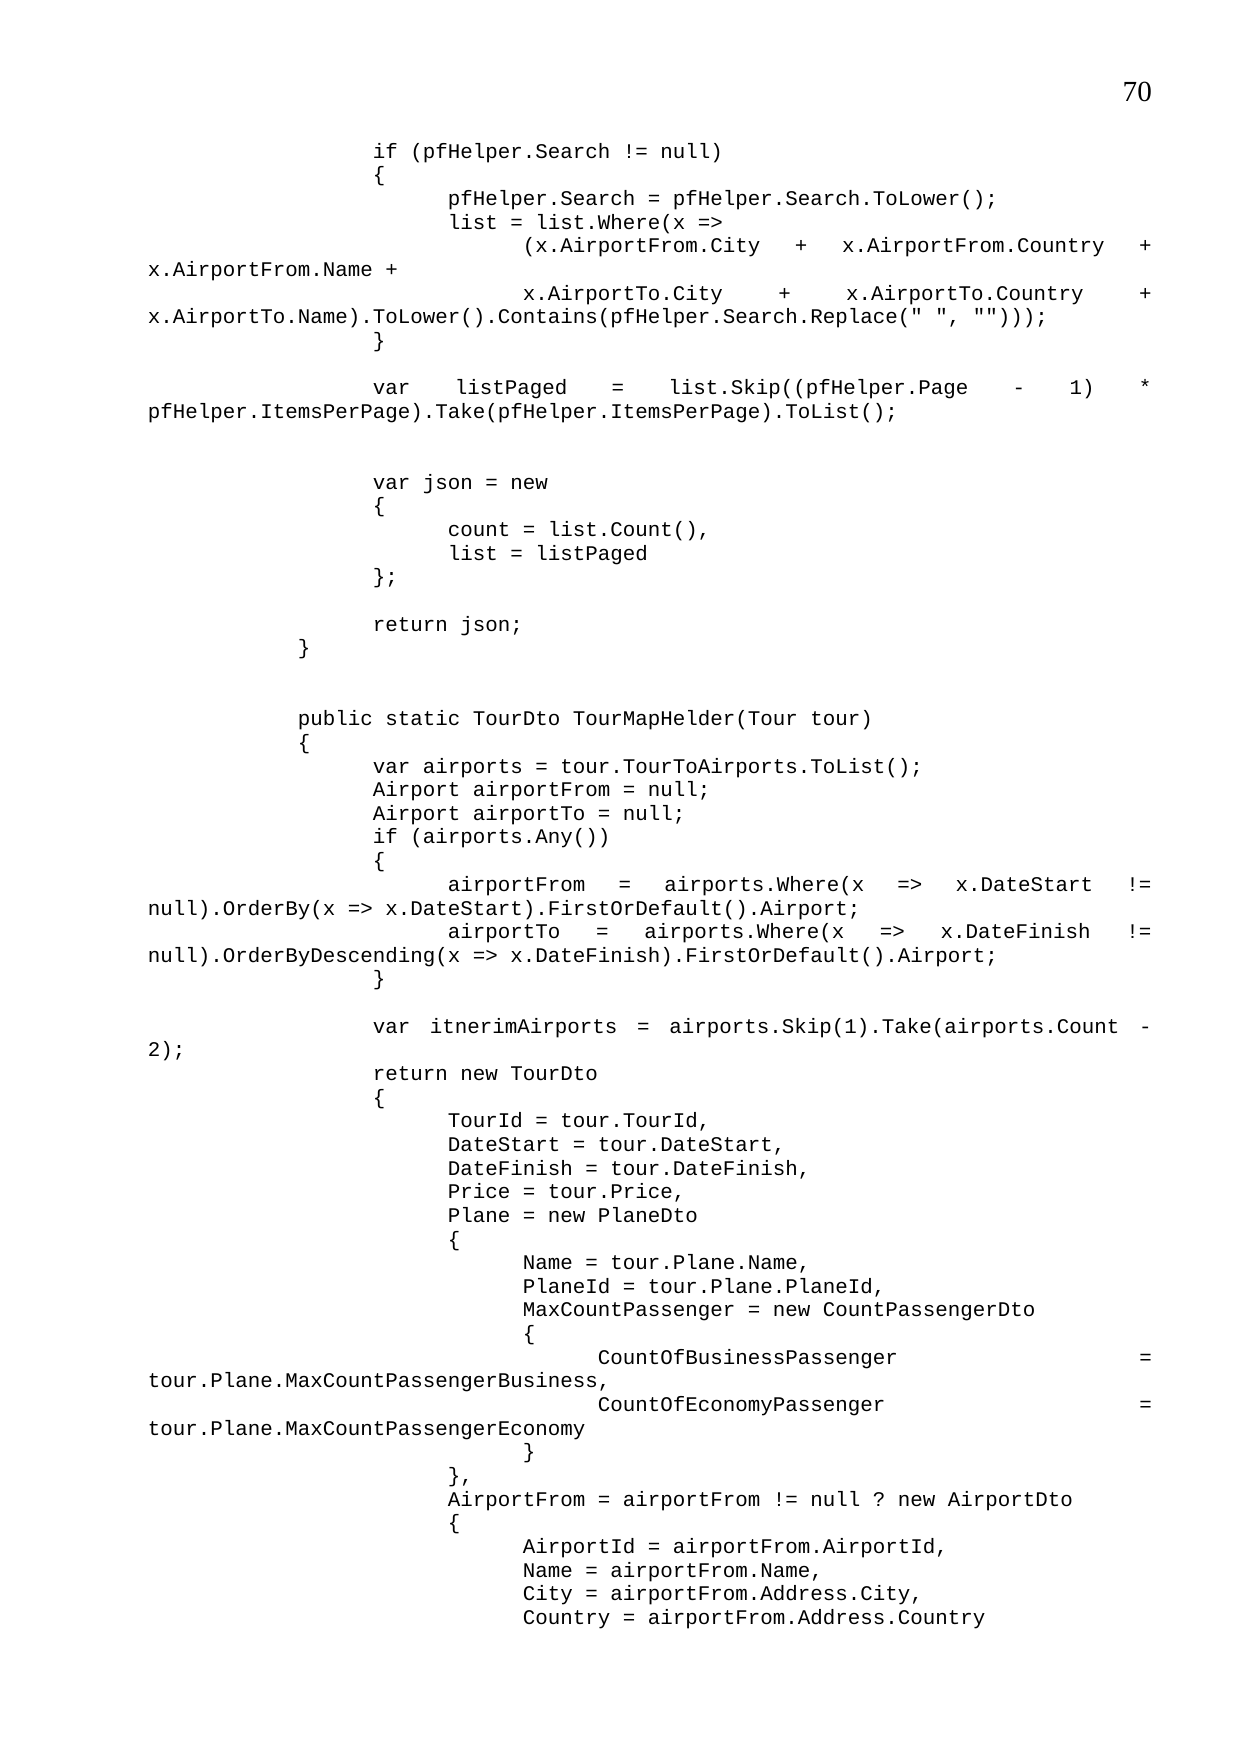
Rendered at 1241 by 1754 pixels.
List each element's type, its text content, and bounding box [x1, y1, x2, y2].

text CountOfBusinessPassenger = tour.Plane.MaxCountPassengerBusiness, [148, 1347, 1152, 1394]
text x.AirportTo.City + x.AirportTo.Country + x.AirportTo.Name).ToLower().Contains(pfHelper.Search.Replace(" ", ""))); [148, 283, 1152, 330]
text DateStart = tour.DateStart, [148, 1134, 1152, 1158]
text { [148, 1512, 1152, 1536]
text AirportId = airportFrom.AirportId, [148, 1536, 1152, 1559]
text var airports = tour.TourToAirports.ToList(); [148, 756, 1152, 779]
text { [148, 1087, 1152, 1110]
text }; [148, 566, 1152, 590]
text Plane = new PlaneDto [148, 1205, 1152, 1228]
text MaxCountPassenger = new CountPassengerDto [148, 1299, 1152, 1323]
text PlaneId = tour.Plane.PlaneId, [148, 1276, 1152, 1299]
text var listPaged = list.Skip((pfHelper.Page - 1) * pfHelper.ItemsPerPage).Take(pfHelper.ItemsPerPage).ToList(); [148, 377, 1152, 424]
text { [148, 1228, 1152, 1252]
text } [148, 637, 1152, 661]
text airportFrom = airports.Where(x => x.DateStart != null).OrderBy(x => x.DateStart).FirstOrDefault().Airport; [148, 874, 1152, 921]
text airportTo = airports.Where(x => x.DateFinish != null).OrderByDescending(x => x.DateFinish).FirstOrDefault().Airport; [148, 921, 1152, 968]
text { [148, 164, 1152, 188]
text } [148, 1441, 1152, 1465]
text TourId = tour.TourId, [148, 1110, 1152, 1134]
text Airport airportFrom = null; [148, 779, 1152, 803]
text var json = new [148, 472, 1152, 496]
text { [148, 1323, 1152, 1347]
text } [148, 330, 1152, 354]
text { [148, 732, 1152, 756]
text list = list.Where(x => [148, 212, 1152, 235]
text Price = tour.Price, [148, 1181, 1152, 1205]
text Country = airportFrom.Address.Country [148, 1607, 1152, 1631]
text return json; [148, 614, 1152, 637]
text if (pfHelper.Search != null) [148, 141, 1152, 164]
text CountOfEconomyPassenger = tour.Plane.MaxCountPassengerEconomy [148, 1394, 1152, 1441]
text { [148, 496, 1152, 519]
text return new TourDto [148, 1063, 1152, 1087]
text list = listPaged [148, 543, 1152, 566]
text Name = airportFrom.Name, [148, 1559, 1152, 1583]
text count = list.Count(), [148, 519, 1152, 543]
text City = airportFrom.Address.City, [148, 1583, 1152, 1607]
text }, [148, 1465, 1152, 1489]
text (x.AirportFrom.City + x.AirportFrom.Country + x.AirportFrom.Name + [148, 235, 1152, 283]
text pfHelper.Search = pfHelper.Search.ToLower(); [148, 188, 1152, 212]
text { [148, 850, 1152, 874]
text var itnerimAirports = airports.Skip(1).Take(airports.Count - 2); [148, 1016, 1152, 1063]
text } [148, 968, 1152, 992]
text DateFinish = tour.DateFinish, [148, 1158, 1152, 1181]
text AirportFrom = airportFrom != null ? new AirportDto [148, 1489, 1152, 1512]
text Airport airportTo = null; [148, 803, 1152, 827]
text if (airports.Any()) [148, 827, 1152, 850]
text Name = tour.Plane.Name, [148, 1252, 1152, 1276]
text public static TourDto TourMapHelder(Tour tour) [148, 708, 1152, 732]
